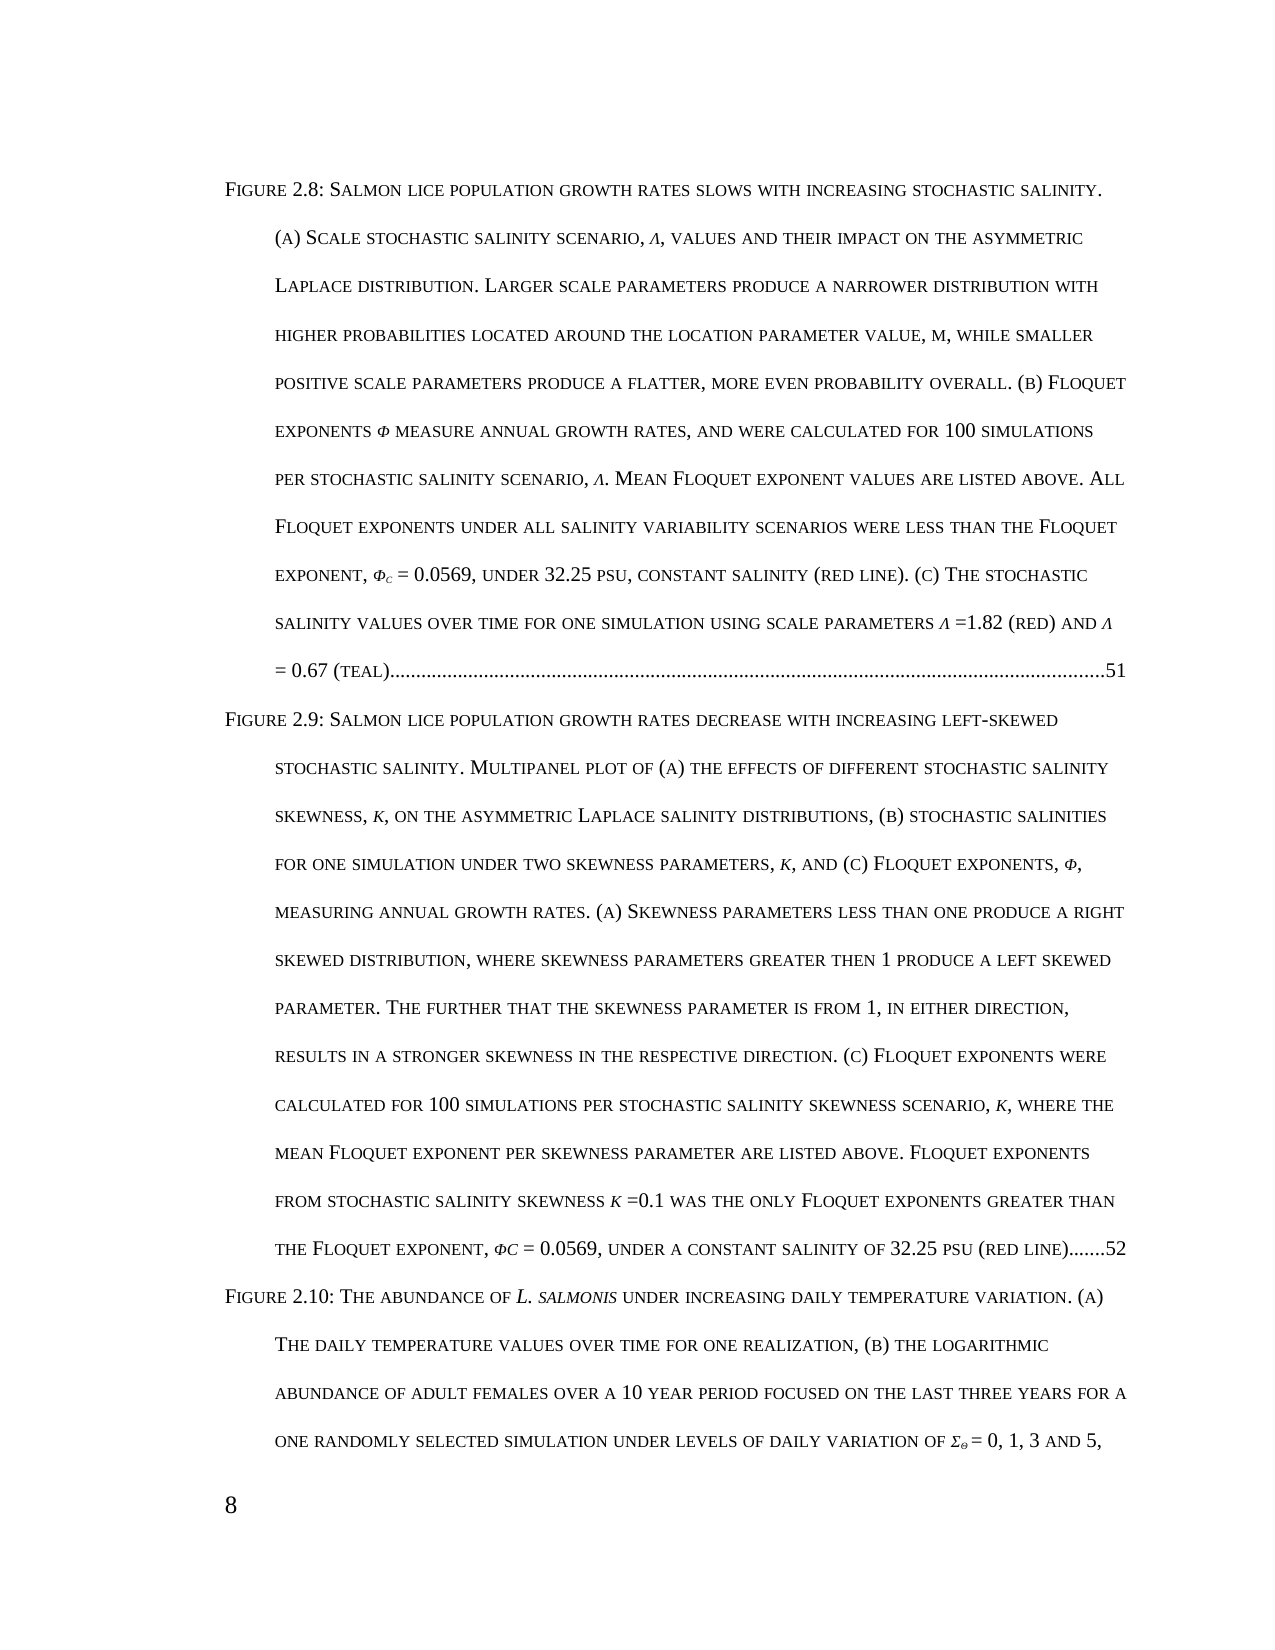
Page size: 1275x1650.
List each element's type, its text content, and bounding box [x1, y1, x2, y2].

text Figure 2.9: Salmon lice population growth rates decrease with increasing left-skewed stochastic salinity. Multipanel plot of (a) the effects of different stochastic salinity skewness, k, on the asymmetric Laplace salinity distributions, (b) stochastic salinities for one simulation under two skewness parameters, k, and (c) Floquet exponents, ϕ, measuring annual growth rates. (a) Skewness parameters less than one produce a right skewed distribution, where skewness parameters greater then 1 produce a left skewed parameter. The further that the skewness parameter is from 1, in either direction, results in a stronger skewness in the respective direction. (c) Floquet exponents were calculated for 100 simulations per stochastic salinity skewness scenario, k, where the mean Floquet exponent per skewness parameter are listed above. Floquet exponents from stochastic salinity skewness k =0.1 was the only Floquet exponents greater than the Floquet exponent, ϕc = 0.0569, under a constant salinity of 32.25 psu (red line). 52 [224, 707, 1127, 1260]
text Figure 2.8: Salmon lice population growth rates slows with increasing stochastic salinity. (a) Scale stochastic salinity scenario, λ, values and their impact on the asymmetric Laplace distribution. Larger scale parameters produce a narrower distribution with higher probabilities located around the location parameter value, m, while smaller positive scale parameters produce a flatter, more even probability overall. (b) Floquet exponents ϕ measure annual growth rates, and were calculated for 100 simulations per stochastic salinity scenario, λ. Mean Floquet exponent values are listed above. All Floquet exponents under all salinity variability scenarios were less than the Floquet exponent, ϕc = 0.0569, under 32.25 psu, constant salinity (red line). (c) The stochastic salinity values over time for one simulation using scale parameters λ =1.82 (red) and λ = 0.67 (teal). 51 [224, 177, 1127, 682]
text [224, 1284, 1127, 1452]
